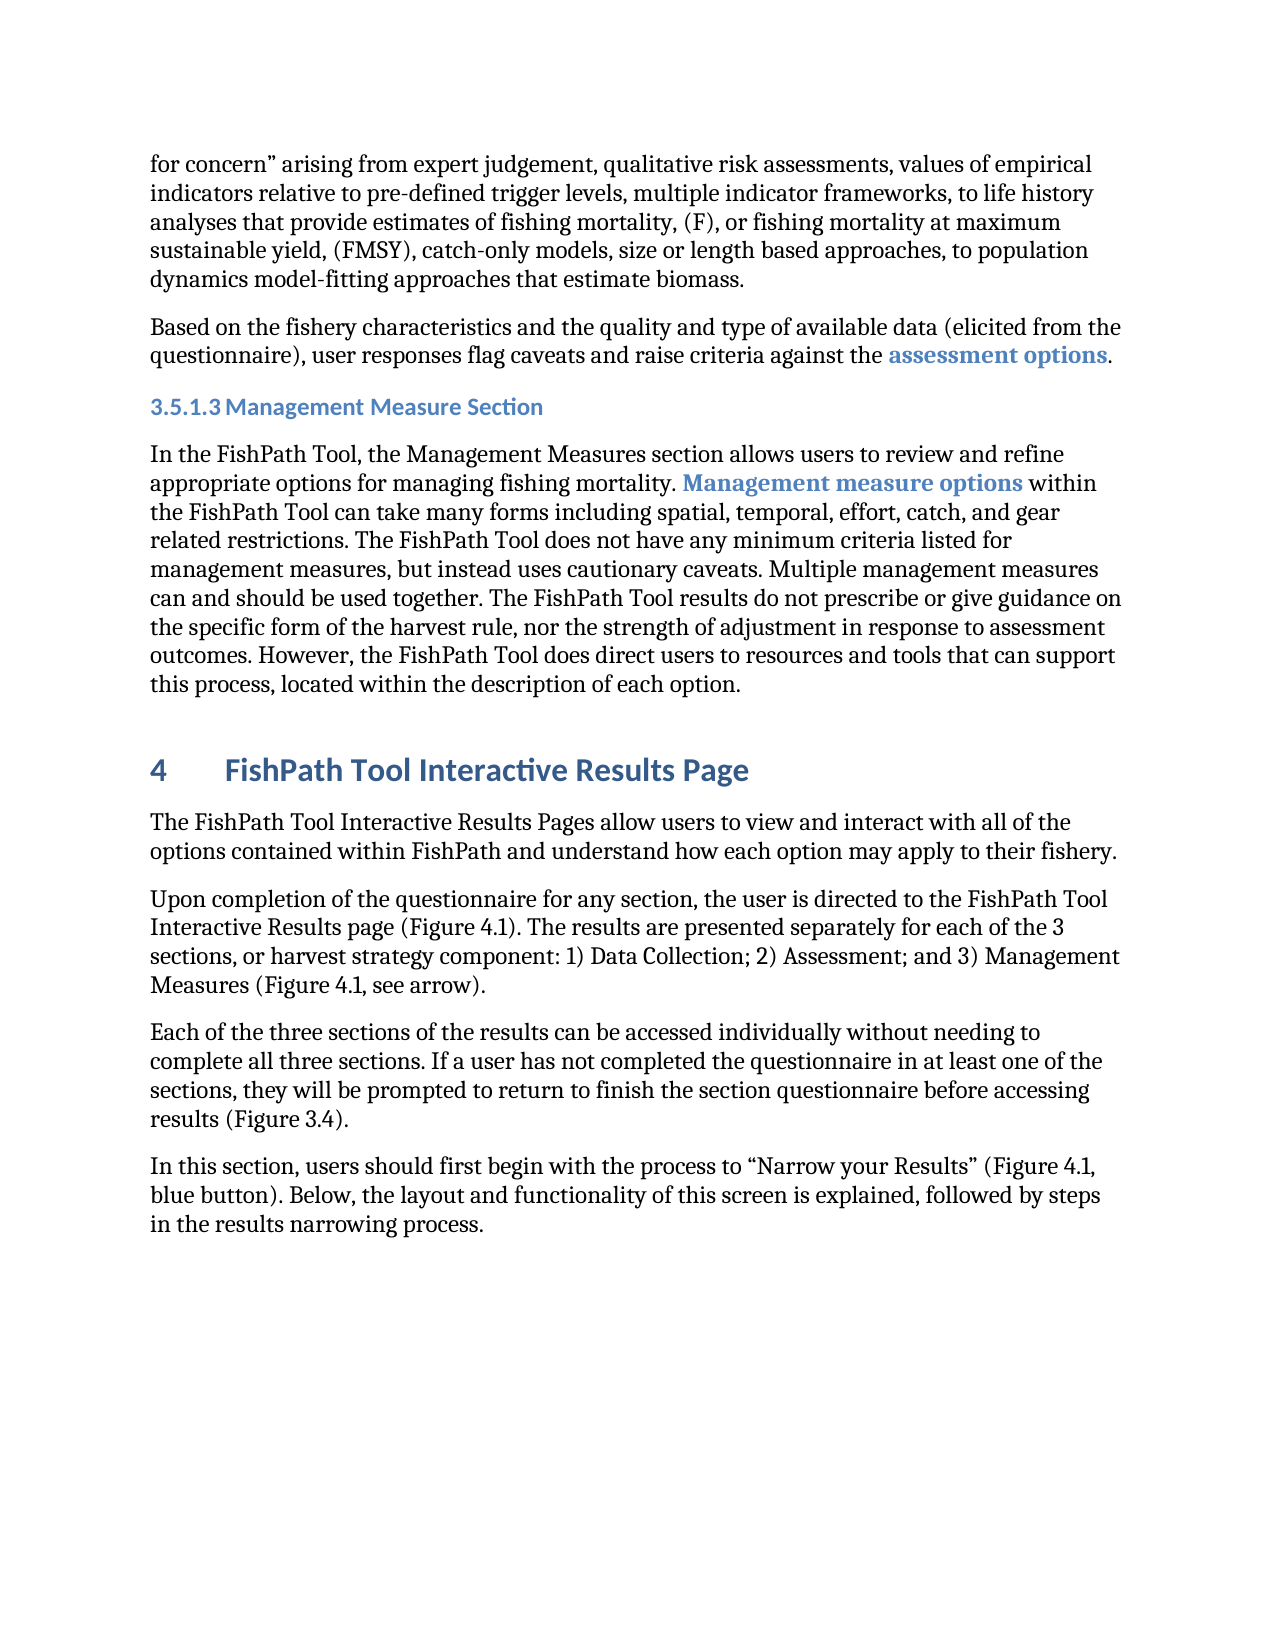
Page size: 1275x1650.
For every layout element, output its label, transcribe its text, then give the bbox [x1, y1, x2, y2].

text Upon completion of the questionnaire for any section, the user is directed to the FishPath Tool Interactive Results page (Figure 4.1). The results are presented separately for each of the 3 sections, or harvest strategy component: 1) Data Collection; 2) Assessment; and 3) Management Measures (Figure 4.1, see arrow). [150, 884, 1125, 999]
subtitle 4 FishPath Tool Interactive Results Page [150, 749, 1125, 789]
text In this section, users should first begin with the process to “Narrow your Results” (Figure 4.1, blue button). Below, the layout and functionality of this screen is explained, followed by steps in the results narrowing process. [150, 1152, 1125, 1238]
text Based on the fishery characteristics and the quality and type of available data (elicited from the questionnaire), user responses flag caveats and raise criteria against the assessment options. [150, 312, 1125, 370]
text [150, 150, 1125, 294]
subtitle 3.5.1.3 Management Measure Section [150, 391, 1125, 421]
text The FishPath Tool Interactive Results Pages allow users to view and interact with all of the options contained within FishPath and understand how each option may apply to their fishery. [150, 808, 1125, 866]
text In the FishPath Tool, the Management Measures section allows users to review and refine appropriate options for managing fishing mortality. Management measure options within the FishPath Tool can take many forms including spatial, temporal, effort, catch, and gear related restrictions. The FishPath Tool does not have any minimum criteria listed for management measures, but instead uses cautionary caveats. Multiple management measures can and should be used together. The FishPath Tool results do not prescribe or give guidance on the specific form of the harvest rule, nor the strength of adjustment in response to assessment outcomes. However, the FishPath Tool does direct users to resources and tools that can support this process, located within the description of each option. [150, 440, 1125, 699]
text Each of the three sections of the results can be accessed individually without needing to complete all three sections. If a user has not completed the questionnaire in at least one of the sections, they will be prompted to return to finish the section questionnaire before accessing results (Figure 3.4). [150, 1018, 1125, 1133]
